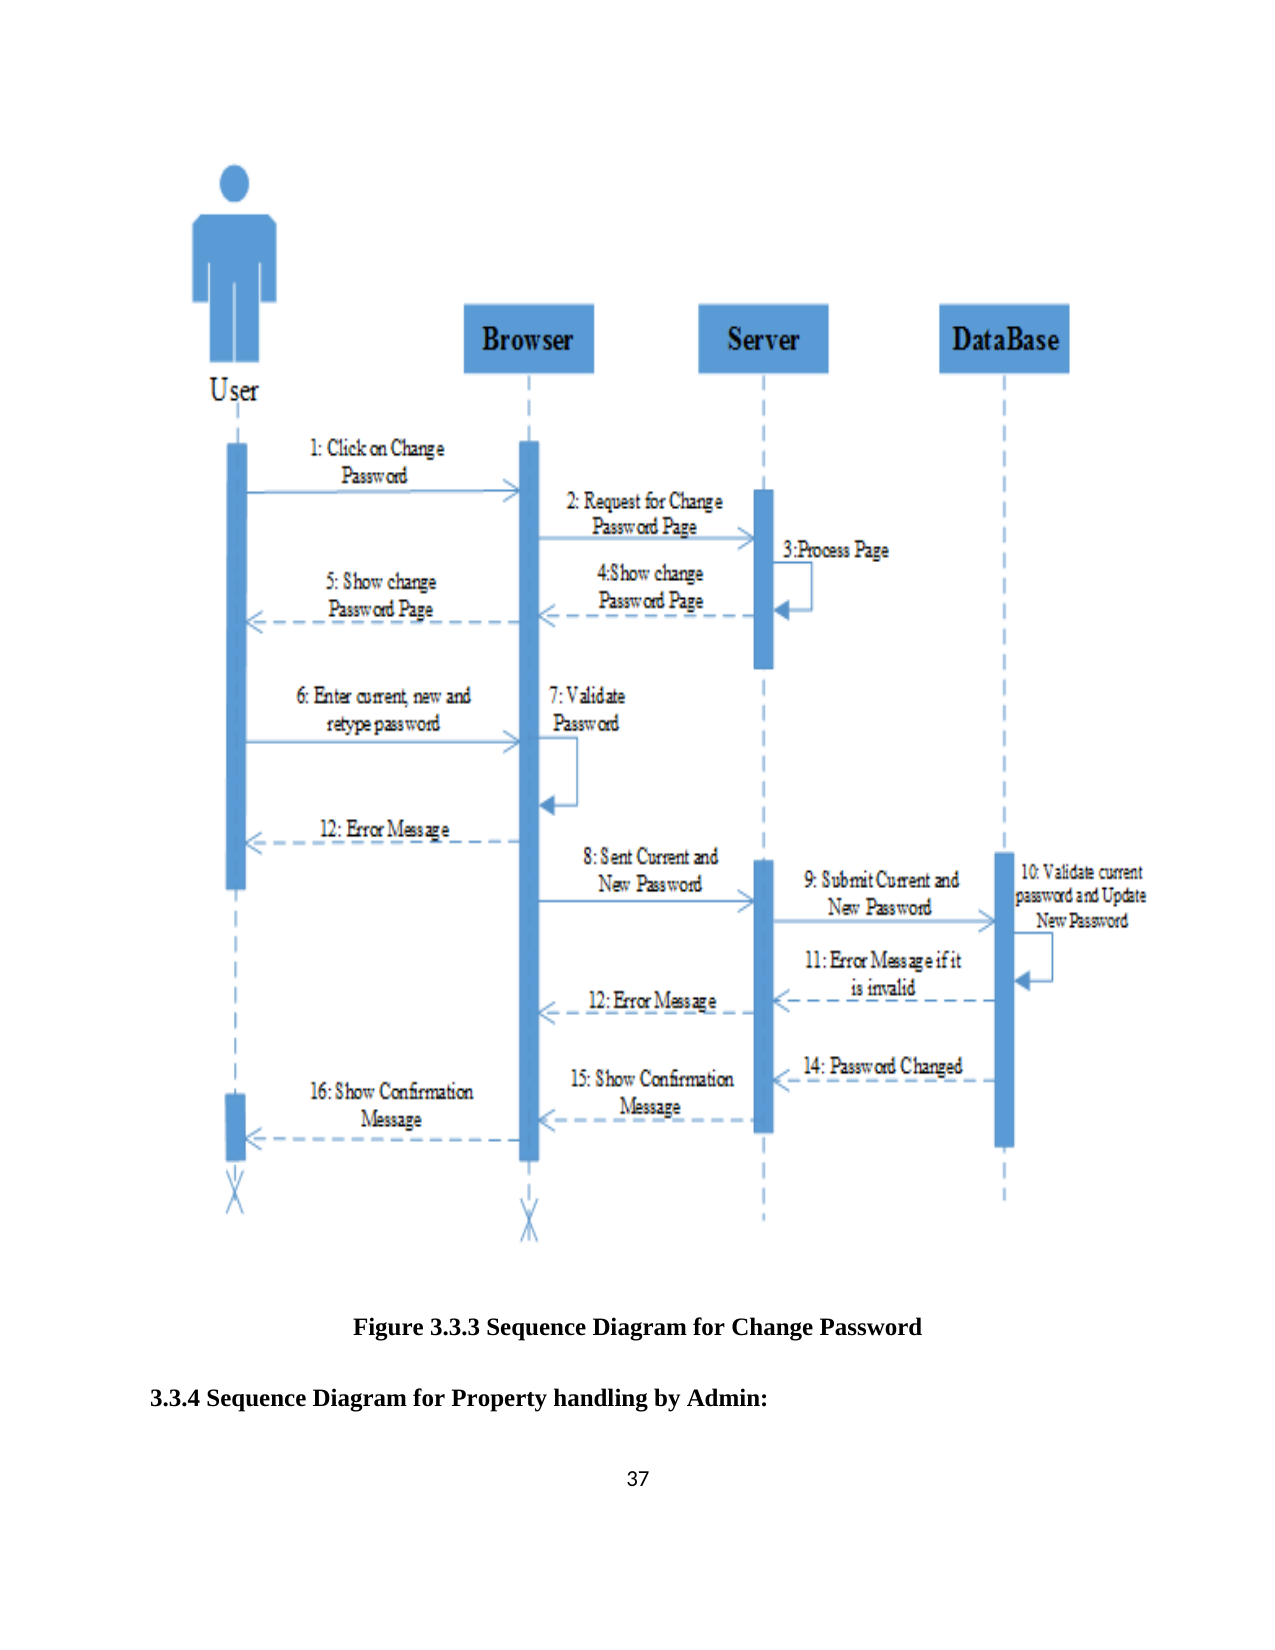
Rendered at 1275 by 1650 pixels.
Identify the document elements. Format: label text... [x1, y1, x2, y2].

text 3.3.4 Sequence Diagram for Property handling by Admin: [150, 1383, 1125, 1412]
text Figure 3.3.3 Sequence Diagram for Change Password [150, 1312, 1125, 1341]
picture [150, 162, 1161, 1271]
